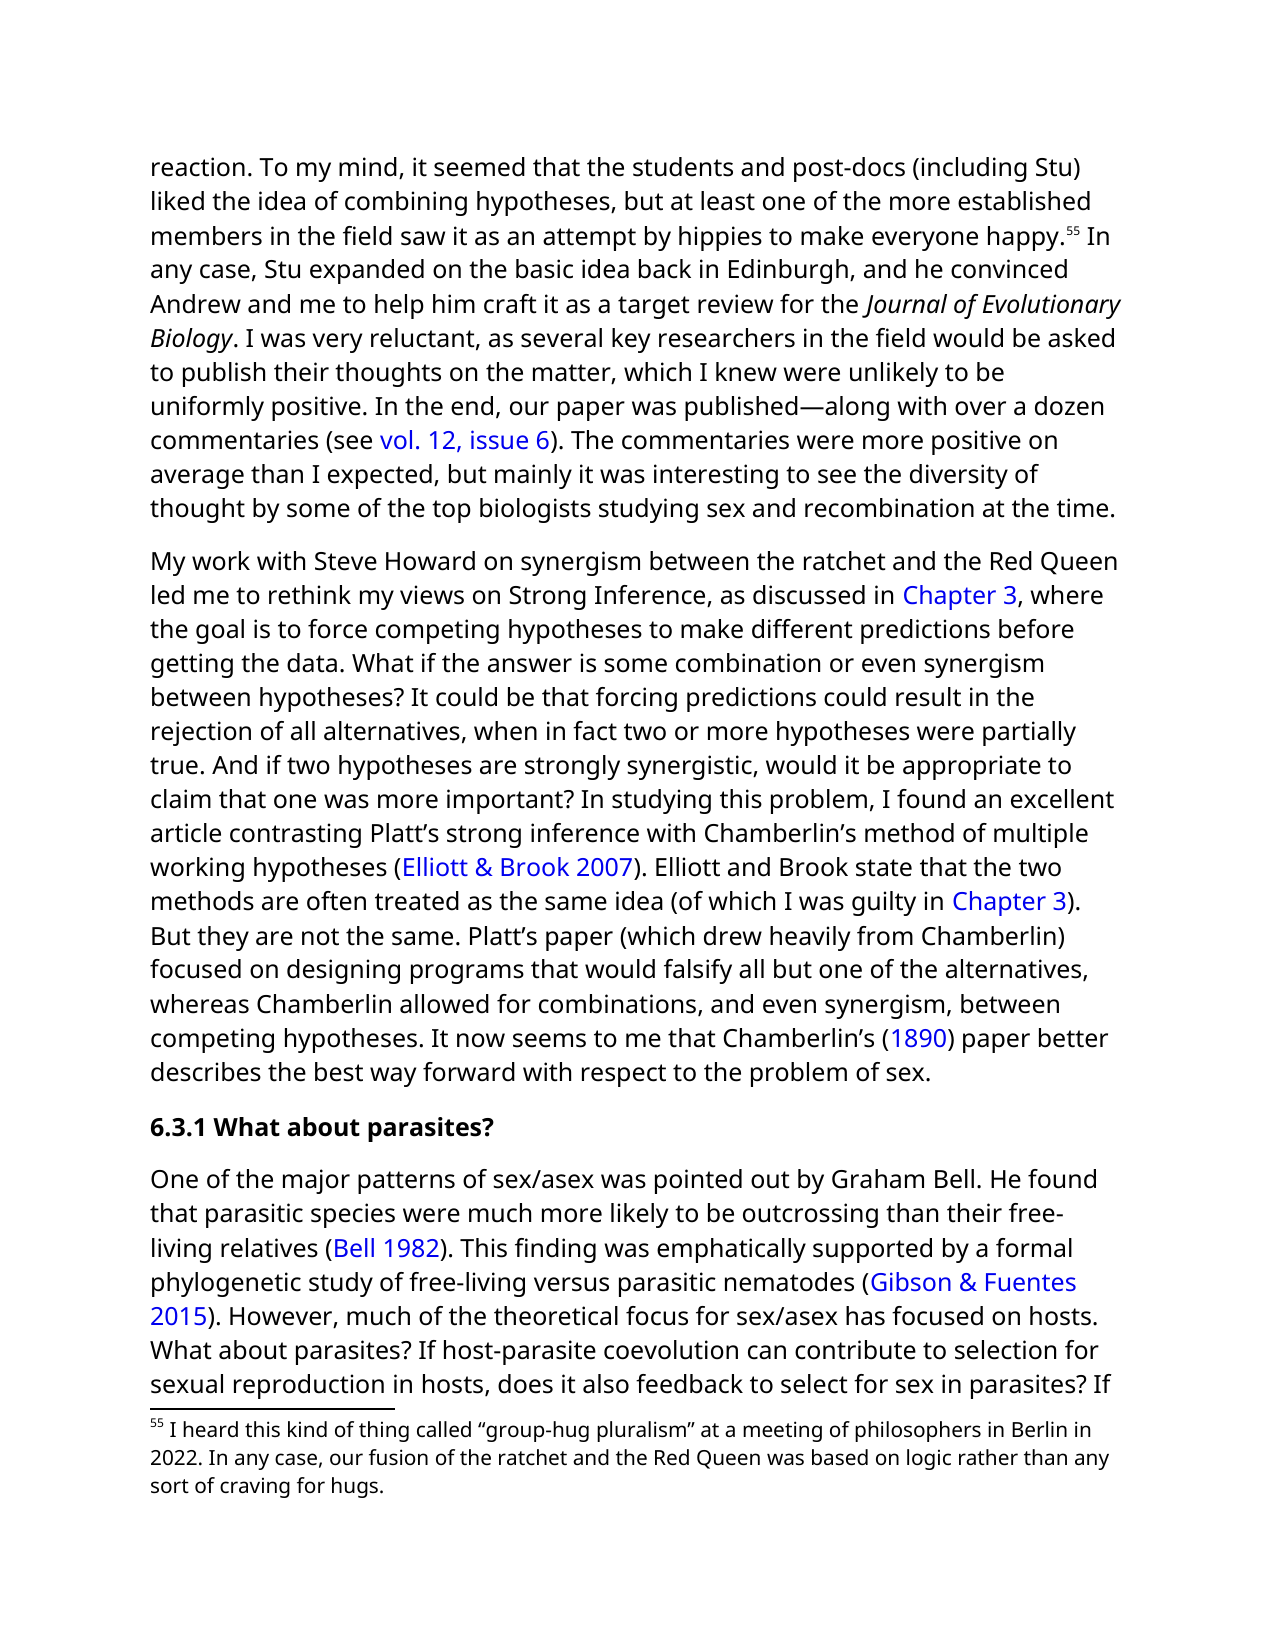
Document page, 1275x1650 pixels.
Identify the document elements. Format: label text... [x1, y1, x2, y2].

text My work with Steve Howard on synergism between the ratchet and the Red Queen led me to rethink my views on Strong Inference, as discussed in Chapter 3, where the goal is to force competing hypotheses to make different predictions before getting the data. What if the answer is some combination or even synergism between hypotheses? It could be that forcing predictions could result in the rejection of all alternatives, when in fact two or more hypotheses were partially true. And if two hypotheses are strongly synergistic, would it be appropriate to claim that one was more important? In studying this problem, I found an excellent article contrasting Platt’s strong inference with Chamberlin’s method of multiple working hypotheses (Elliott & Brook 2007). Elliott and Brook state that the two methods are often treated as the same idea (of which I was guilty in Chapter 3). But they are not the same. Platt’s paper (which drew heavily from Chamberlin) focused on designing programs that would falsify all but one of the alternatives, whereas Chamberlin allowed for combinations, and even synergism, between competing hypotheses. It now seems to me that Chamberlin’s (1890) paper better describes the best way forward with respect to the problem of sex. [150, 543, 1125, 1088]
subtitle 6.3.1 What about parasites? [150, 1109, 1125, 1143]
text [150, 150, 1125, 525]
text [150, 1162, 1125, 1401]
